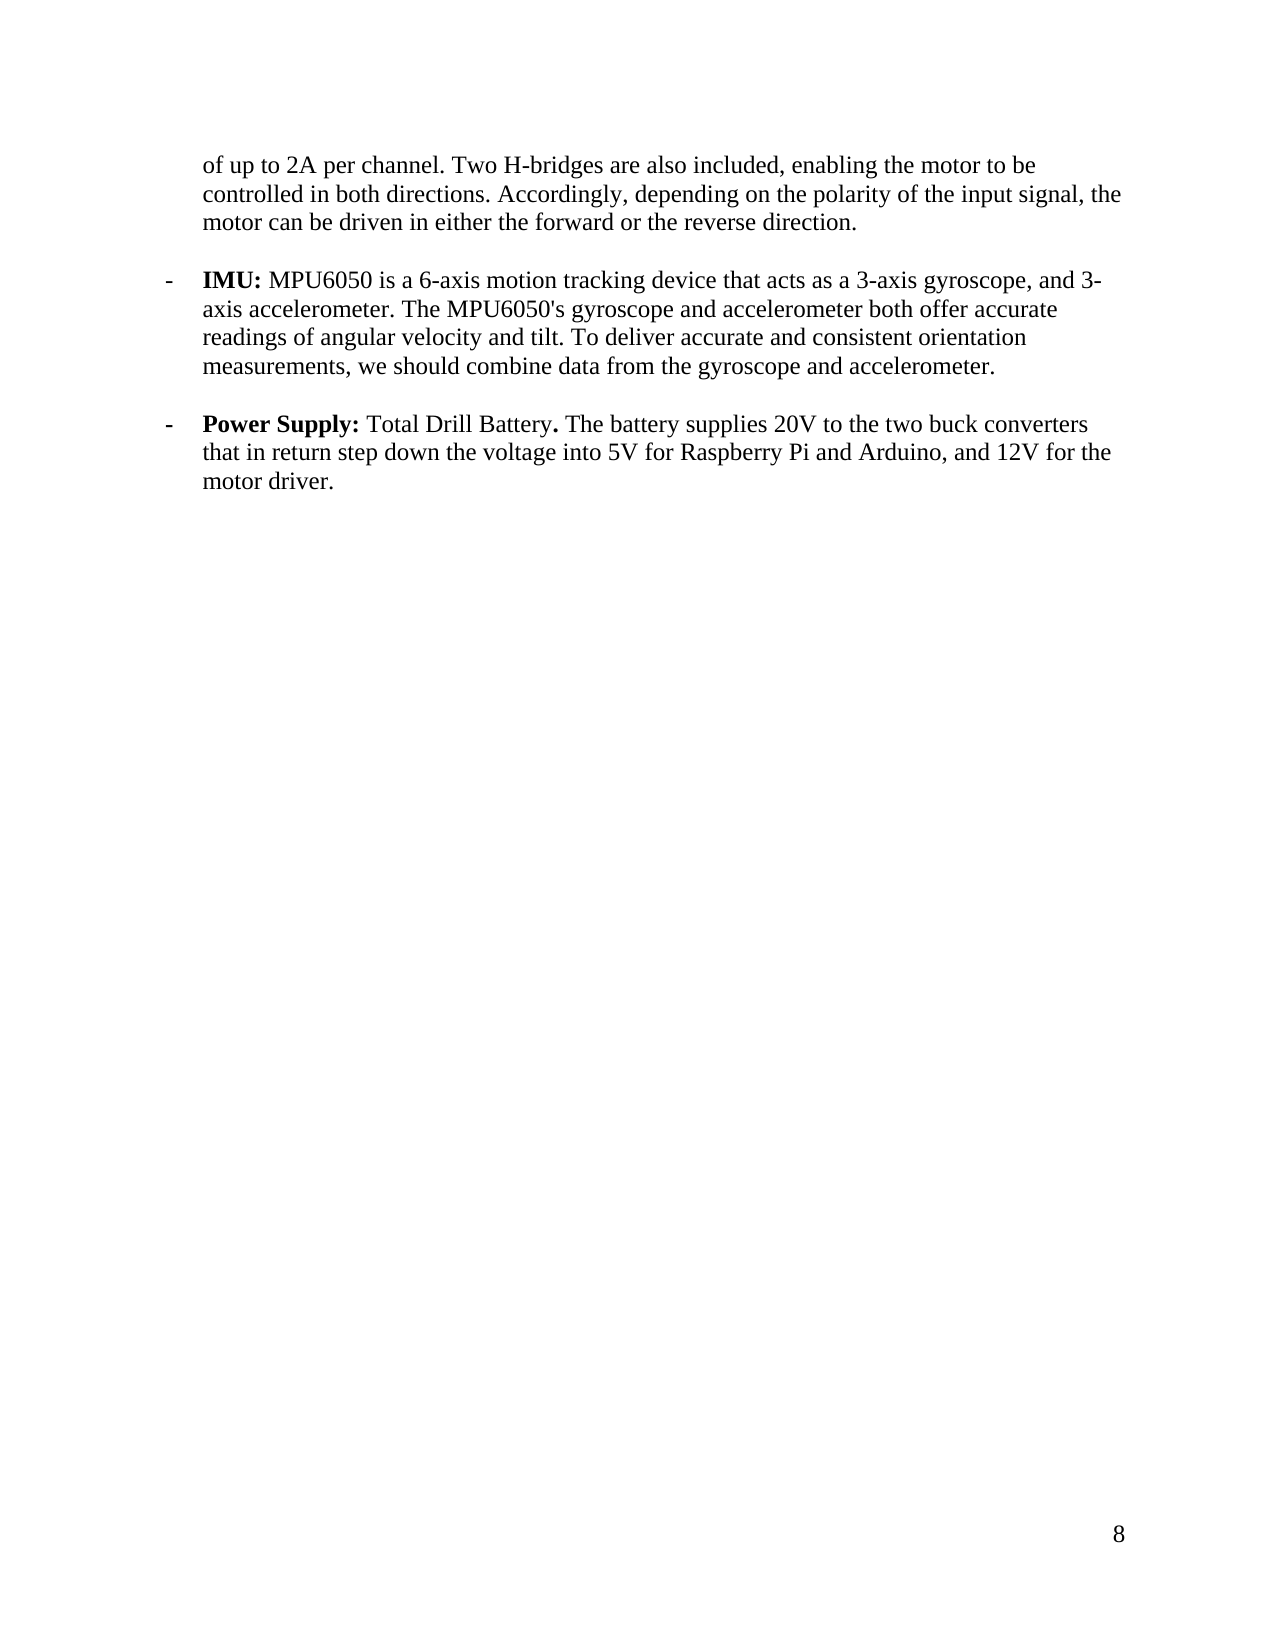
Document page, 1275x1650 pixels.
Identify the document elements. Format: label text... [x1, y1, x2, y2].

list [165, 150, 1125, 236]
list IMU: MPU6050 is a 6-axis motion tracking device that acts as a 3-axis gyroscope, and 3- axis accelerometer. The MPU6050's gyroscope and accelerometer both offer accurate readings of angular velocity and tilt. To deliver accurate and consistent orientation measurements, we should combine data from the gyroscope and accelerometer. [165, 265, 1125, 380]
list Power Supply: Total Drill Battery. The battery supplies 20V to the two buck converters that in return step down the voltage into 5V for Raspberry Pi and Arduino, and 12V for the motor driver. [165, 409, 1125, 495]
